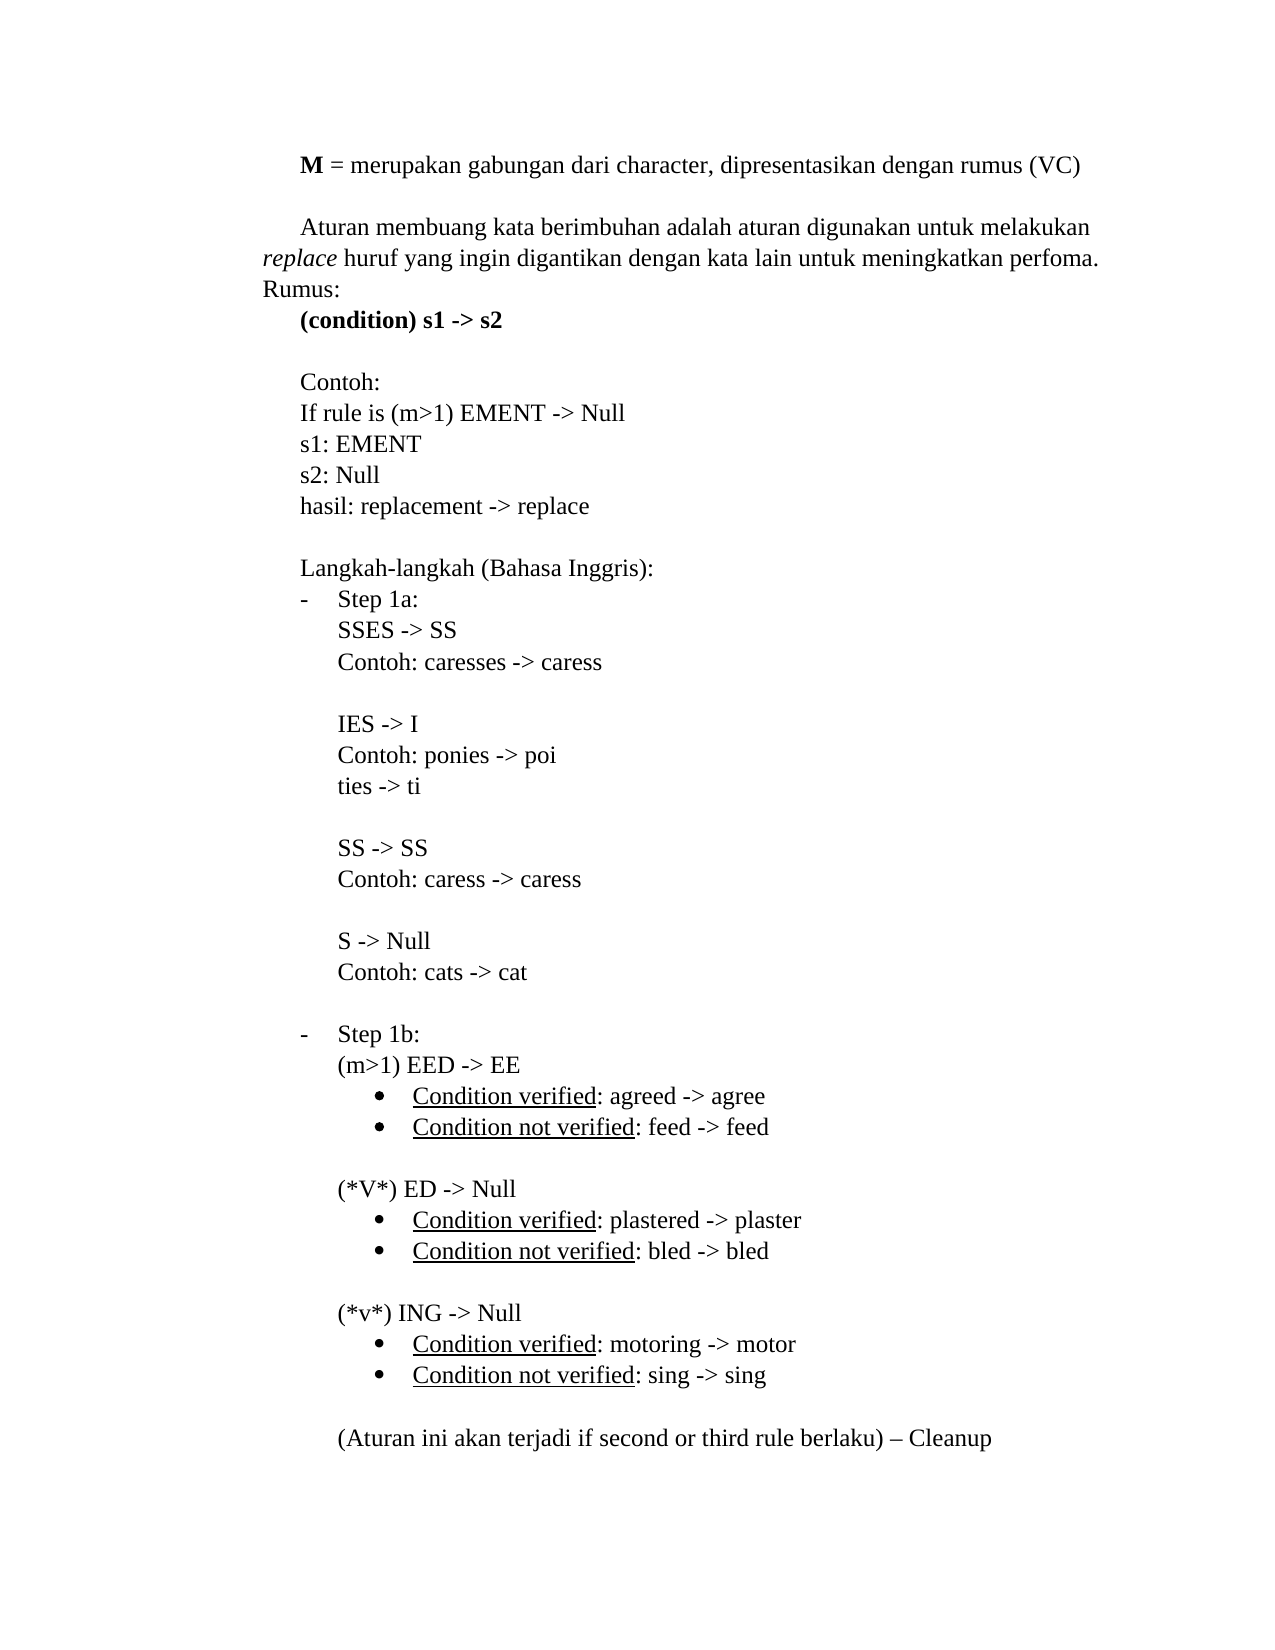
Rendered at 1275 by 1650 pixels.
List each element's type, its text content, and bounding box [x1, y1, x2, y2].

list Step 1a: [300, 584, 1125, 613]
list Step 1b: [300, 1019, 1125, 1048]
list s1: EMENT [262, 429, 1125, 458]
list ties -> ti [337, 771, 1125, 799]
list Contoh: ponies -> poi [337, 740, 1125, 768]
list (*V*) ED -> Null [337, 1174, 1125, 1203]
list Aturan membuang kata berimbuhan adalah aturan digunakan untuk melakukan replace huruf yang ingin digantikan dengan kata lain untuk meningkatkan perfoma. Rumus: [262, 212, 1125, 303]
list (*v*) ING -> Null [337, 1298, 1125, 1327]
list Condition not verified: bled -> bled [375, 1236, 1125, 1265]
list Contoh: [262, 367, 1125, 396]
list Condition verified: agreed -> agree [375, 1081, 1125, 1110]
list Contoh: caress -> caress [337, 864, 1125, 893]
list If rule is (m>1) EMENT -> Null [262, 398, 1125, 427]
list (condition) s1 -> s2 [262, 305, 1125, 334]
list (Aturan ini akan terjadi if second or third rule berlaku) – Cleanup [337, 1423, 1125, 1451]
list IES -> I [337, 709, 1125, 737]
list SS -> SS [337, 833, 1125, 862]
list Contoh: cats -> cat [337, 957, 1125, 986]
list M = merupakan gabungan dari character, dipresentasikan dengan rumus (VC) [262, 150, 1125, 179]
list Langkah-langkah (Bahasa Inggris): [262, 553, 1125, 582]
list SSES -> SS [337, 616, 1125, 644]
list (m>1) EED -> EE [337, 1050, 1125, 1079]
list Condition not verified: feed -> feed [375, 1112, 1125, 1141]
list Contoh: caresses -> caress [337, 647, 1125, 675]
list s2: Null [262, 460, 1125, 489]
list Condition verified: plastered -> plaster [375, 1205, 1125, 1234]
list Condition verified: motoring -> motor [375, 1329, 1125, 1358]
list S -> Null [337, 926, 1125, 955]
list hasil: replacement -> replace [262, 491, 1125, 520]
list Condition not verified: sing -> sing [375, 1361, 1125, 1389]
